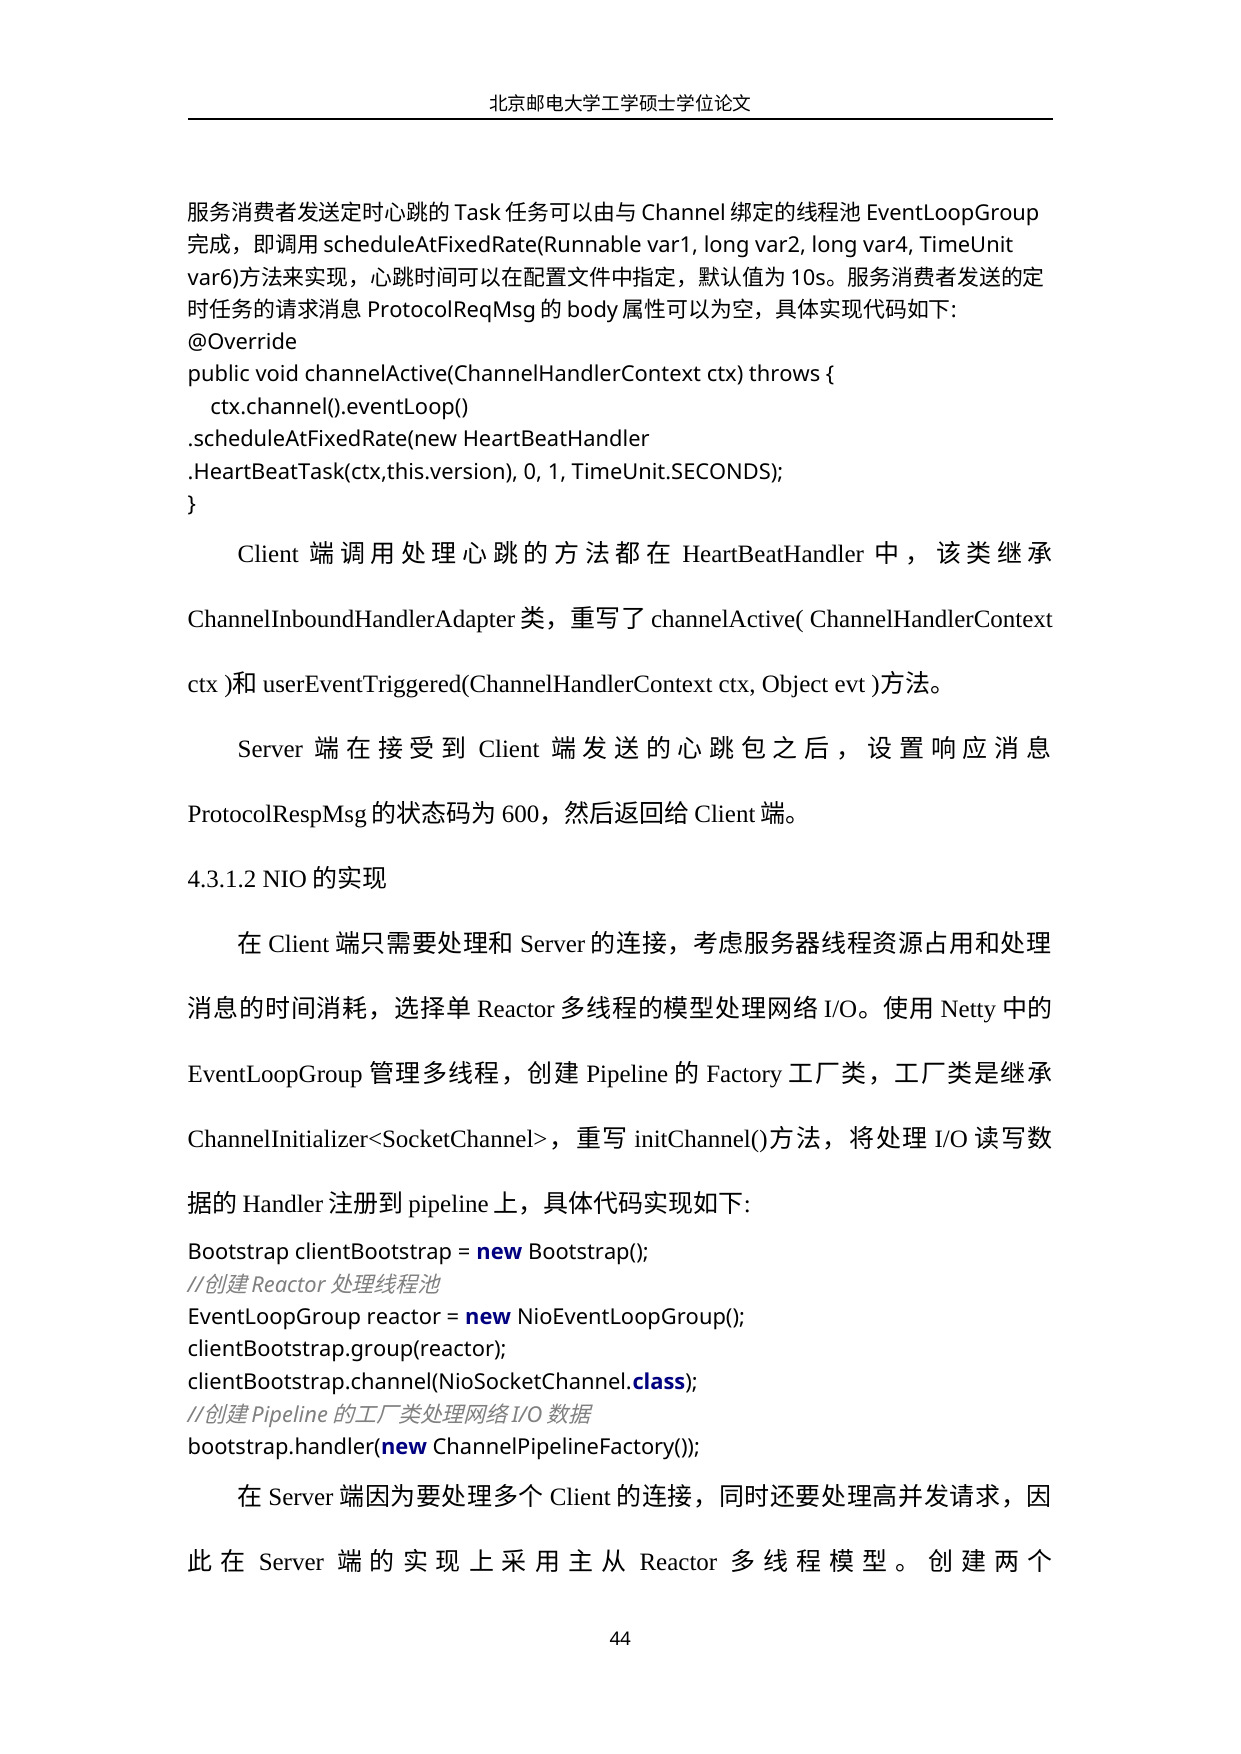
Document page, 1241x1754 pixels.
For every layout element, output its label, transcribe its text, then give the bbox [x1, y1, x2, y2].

text 在Client端只需要处理和Server的连接，考虑服务器线程资源占用和处理消息的时间消耗，选择单Reactor多线程的模型处理网络I/O。使用Netty中的EventLoopGroup管理多线程，创建Pipeline的Factory工厂类，工厂类是继承ChannelInitializer<SocketChannel>，重写initChannel()方法，将处理I/O读写数据的Handler注册到pipeline上，具体代码实现如下: [187, 909, 1053, 1234]
text .HeartBeatTask(ctx,this.version), 0, 1, TimeUnit.SECONDS); } [187, 454, 1053, 519]
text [187, 1462, 1053, 1592]
text Bootstrap clientBootstrap = new Bootstrap(); //创建Reactor处理线程池 EventLoopGroup reactor = new NioEventLoopGroup(); clientBootstrap.group(reactor); clientBootstrap.channel(NioSocketChannel.class); //创建Pipeline的工厂类处理网络I/O数据 bootstrap.handler(new ChannelPipelineFactory()); [187, 1234, 1053, 1462]
text 4.3.1.2 NIO的实现 [187, 844, 1053, 909]
text Client端调用处理心跳的方法都在HeartBeatHandler中，该类继承ChannelInboundHandlerAdapter类，重写了channelActive( ChannelHandlerContext ctx )和userEventTriggered(ChannelHandlerContext ctx, Object evt )方法。 [187, 519, 1053, 714]
text .scheduleAtFixedRate(new HeartBeatHandler [187, 422, 1053, 454]
text Server端在接受到Client端发送的心跳包之后，设置响应消息ProtocolRespMsg的状态码为600，然后返回给Client端。 [187, 714, 1053, 844]
text 服务消费者发送定时心跳的Task任务可以由与Channel绑定的线程池EventLoopGroup完成，即调用scheduleAtFixedRate(Runnable var1, long var2, long var4, TimeUnit var6)方法来实现，心跳时间可以在配置文件中指定，默认值为10s。服务消费者发送的定时任务的请求消息ProtocolReqMsg的body属性可以为空，具体实现代码如下: @Override public void channelActive(ChannelHandlerContext ctx) throws { ctx.channel().eventLoop() [187, 194, 1053, 422]
